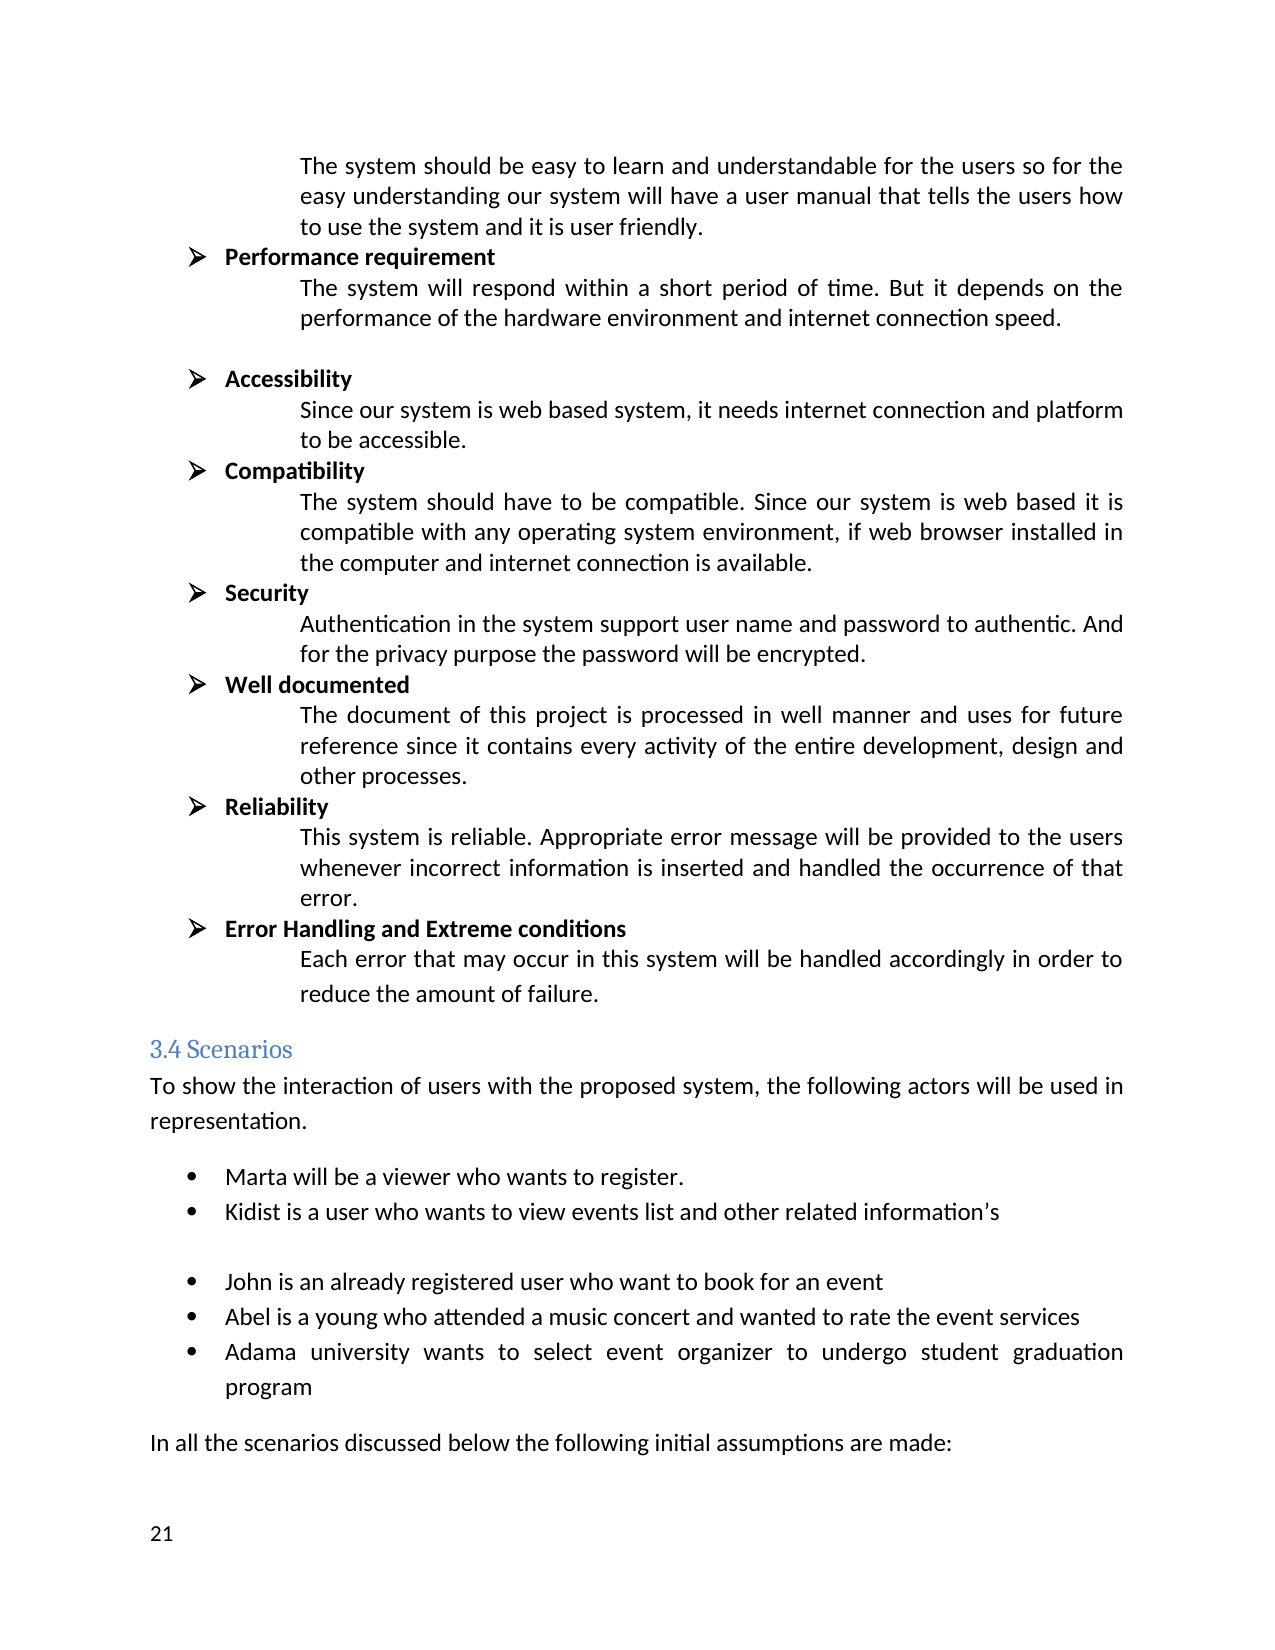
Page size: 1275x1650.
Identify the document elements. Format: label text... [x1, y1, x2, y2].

list Adama university wants to select event organizer to undergo student graduation program [187, 1336, 1125, 1401]
list Kidist is a user who wants to view events list and other related information’s [187, 1196, 1125, 1261]
list Well documented [187, 669, 1125, 699]
list Each error that may occur in this system will be handled accordingly in order to reduce the amount of failure. [300, 943, 1125, 1009]
list Marta will be a viewer who wants to register. [187, 1161, 1125, 1191]
list Performance requirement [187, 242, 1125, 272]
list This system is reliable. Appropriate error message will be provided to the users whenever incorrect information is inserted and handled the occurrence of that error. [300, 821, 1125, 913]
list Error Handling and Extreme conditions [187, 913, 1125, 943]
list Accessibility [187, 364, 1125, 394]
list Authentication in the system support user name and password to authentic. And for the privacy purpose the password will be encrypted. [300, 608, 1125, 669]
list The system should be easy to learn and understandable for the users so for the easy understanding our system will have a user manual that tells the users how to use the system and it is user friendly. [300, 150, 1125, 242]
list The system should have to be compatible. Since our system is web based it is compatible with any operating system environment, if web browser installed in the computer and internet connection is available. [300, 486, 1125, 577]
list Abel is a young who attended a music concert and wanted to rate the event services [187, 1301, 1125, 1331]
list Reliability [187, 791, 1125, 821]
list Security [187, 577, 1125, 608]
list The system will respond within a short period of time. But it depends on the performance of the hardware environment and internet connection speed. [300, 272, 1125, 333]
subtitle 3.4 Scenarios [150, 1034, 1125, 1066]
list The document of this project is processed in well manner and uses for future reference since it contains every activity of the entire development, design and other processes. [300, 699, 1125, 791]
list John is an already registered user who want to book for an event [187, 1266, 1125, 1296]
list Since our system is web based system, it needs internet connection and platform to be accessible. [300, 394, 1125, 455]
text To show the interaction of users with the proposed system, the following actors will be used in representation. [150, 1070, 1125, 1136]
list Compatibility [187, 455, 1125, 486]
text In all the scenarios discussed below the following initial assumptions are made: [150, 1427, 1125, 1457]
